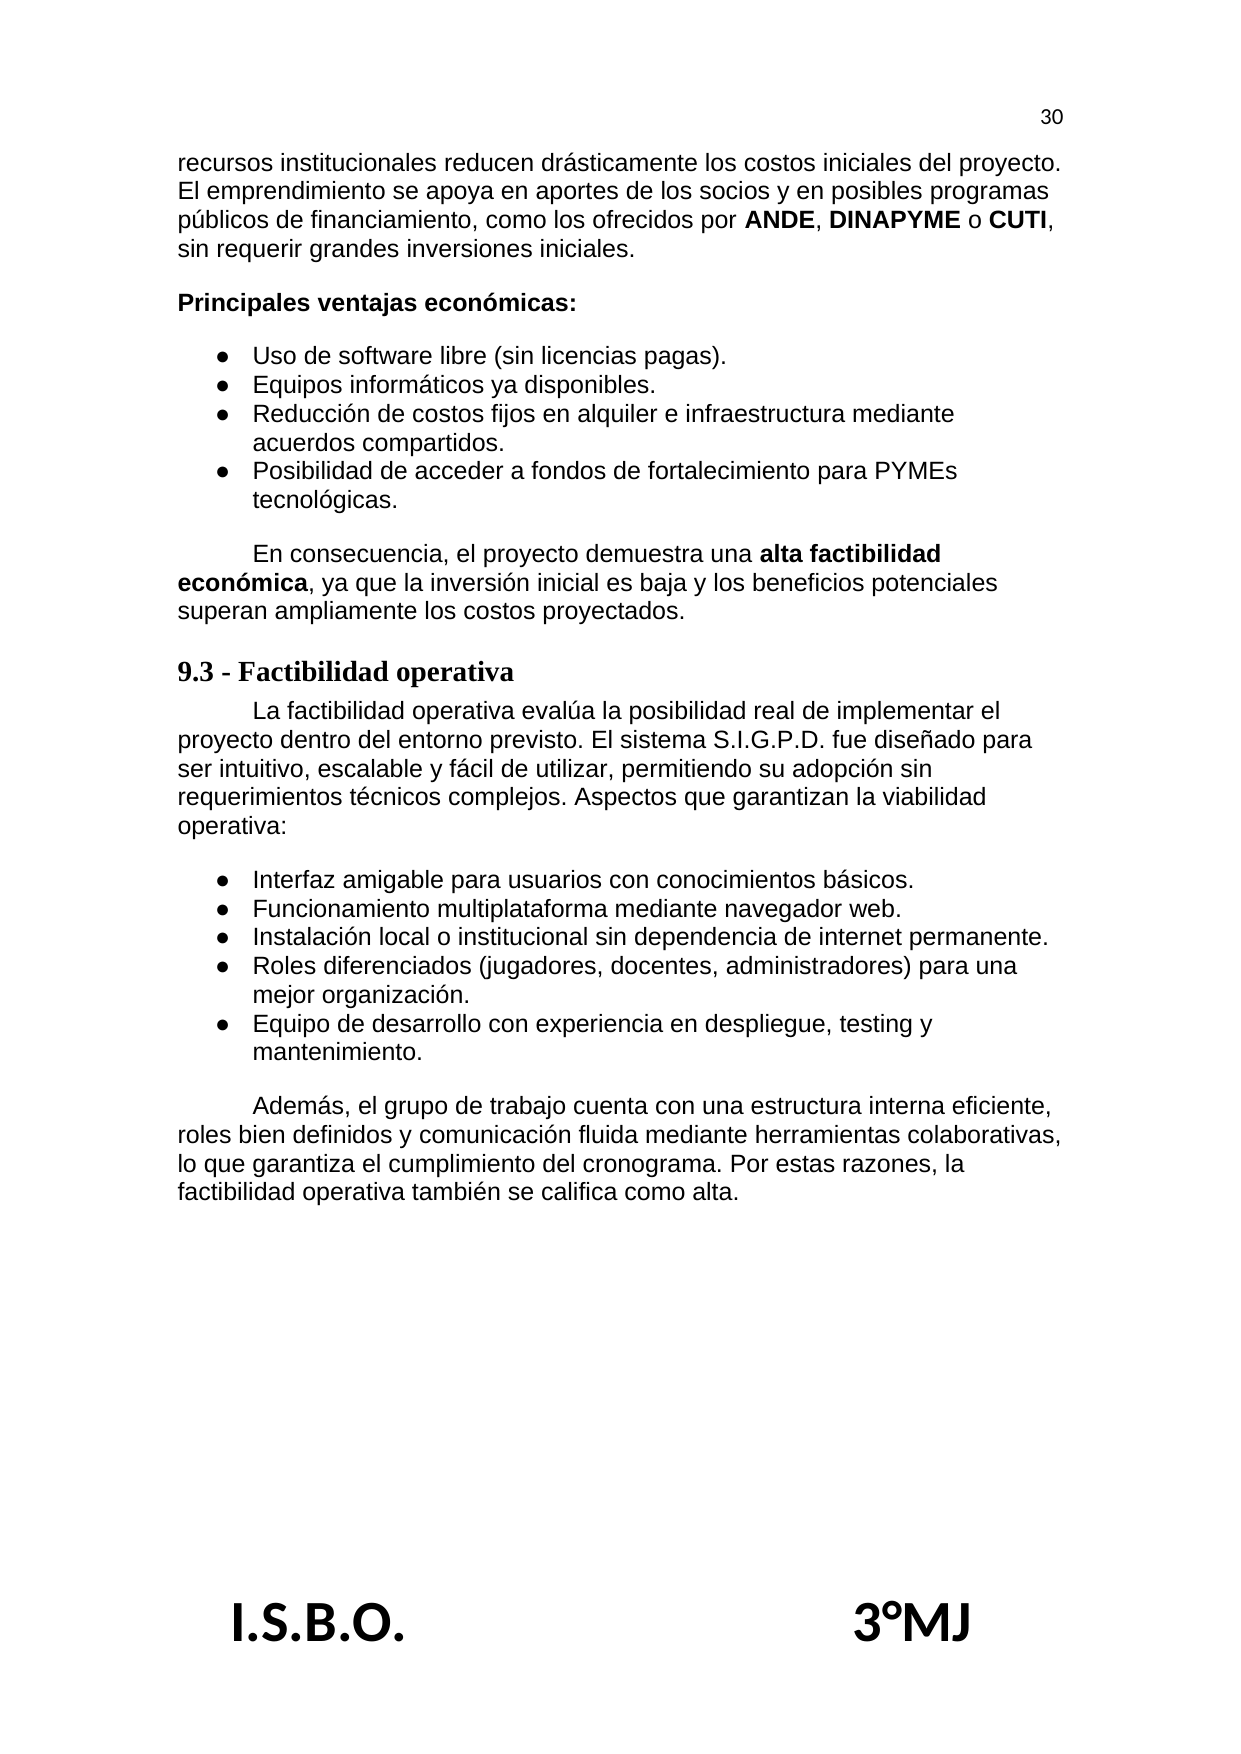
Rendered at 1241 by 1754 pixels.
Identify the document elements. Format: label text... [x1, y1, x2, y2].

list Equipo de desarrollo con experiencia en despliegue, testing y mantenimiento. [215, 1009, 1063, 1066]
list Instalación local o institucional sin dependencia de internet permanente. [215, 922, 1063, 951]
text La factibilidad operativa evalúa la posibilidad real de implementar el proyecto dentro del entorno previsto. El sistema S.I.G.P.D. fue diseñado para ser intuitivo, escalable y fácil de utilizar, permitiendo su adopción sin requerimientos técnicos complejos. Aspectos que garantizan la viabilidad operativa: [177, 696, 1063, 840]
list Interfaz amigable para usuarios con conocimientos básicos. [215, 865, 1063, 894]
list Equipos informáticos ya disponibles. [215, 370, 1063, 399]
list Posibilidad de acceder a fondos de fortalecimiento para PYMEs tecnológicas. [215, 456, 1063, 514]
text En consecuencia, el proyecto demuestra una alta factibilidad económica, ya que la inversión inicial es baja y los beneficios potenciales superan ampliamente los costos proyectados. [177, 539, 1063, 625]
list Uso de software libre (sin licencias pagas). [215, 341, 1063, 370]
list Reducción de costos fijos en alquiler e infraestructura mediante acuerdos compartidos. [215, 399, 1063, 456]
subtitle 9.3 - Factibilidad operativa [177, 654, 1063, 688]
text Principales ventajas económicas: [177, 288, 1063, 316]
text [177, 148, 1063, 263]
text Además, el grupo de trabajo cuenta con una estructura interna eficiente, roles bien definidos y comunicación fluida mediante herramientas colaborativas, lo que garantiza el cumplimiento del cronograma. Por estas razones, la factibilidad operativa también se califica como alta. [177, 1091, 1063, 1206]
list Funcionamiento multiplataforma mediante navegador web. [215, 894, 1063, 922]
list Roles diferenciados (jugadores, docentes, administradores) para una mejor organización. [215, 951, 1063, 1009]
